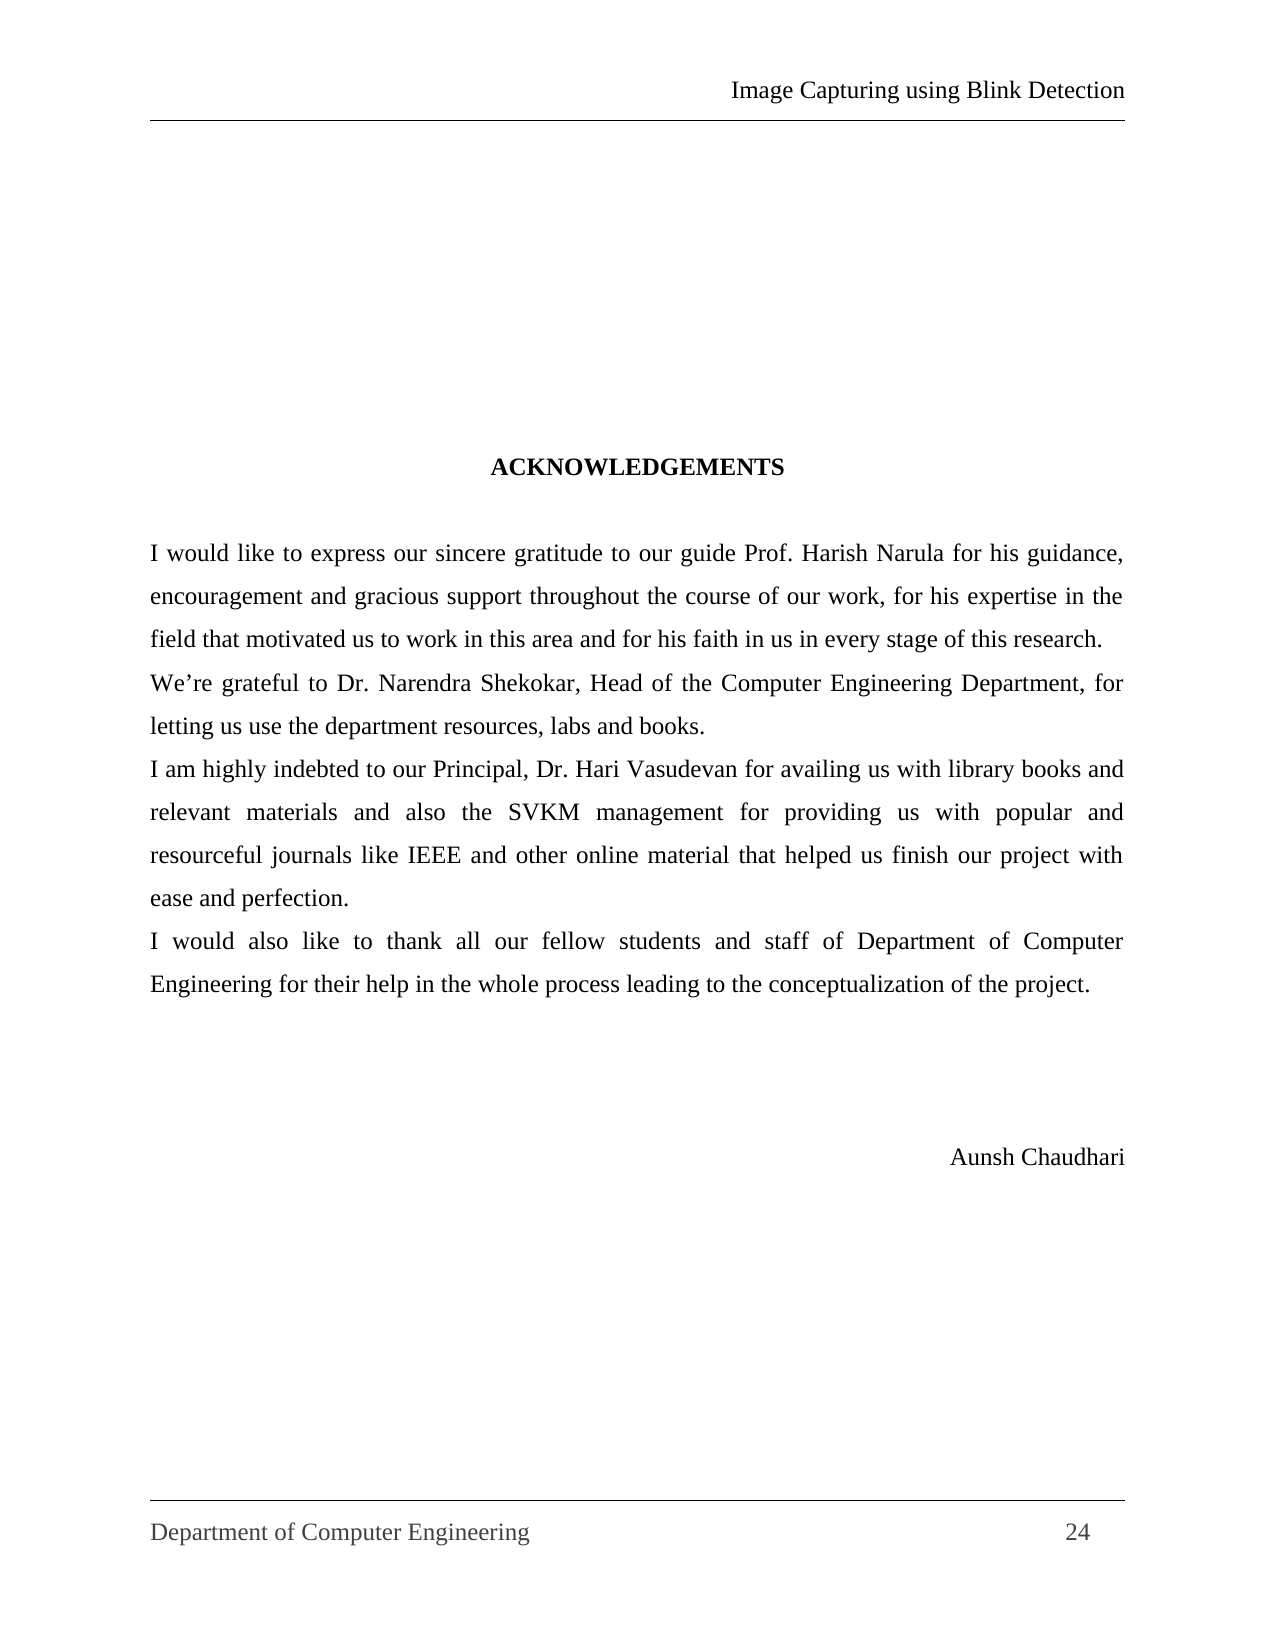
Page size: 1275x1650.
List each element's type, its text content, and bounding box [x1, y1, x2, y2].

text We’re grateful to Dr. Narendra Shekokar, Head of the Computer Engineering Department, for letting us use the department resources, labs and books. [150, 668, 1125, 739]
text I would like to express our sincere gratitude to our guide Prof. Harish Narula for his guidance, encouragement and gracious support throughout the course of our work, for his expertise in the field that motivated us to work in this area and for his faith in us in every stage of this research. [150, 538, 1125, 653]
text I am highly indebted to our Principal, Dr. Hari Vasudevan for availing us with library books and relevant materials and also the SVKM management for providing us with popular and resourceful journals like IEEE and other online material that helped us finish our project with ease and perfection. [150, 754, 1125, 912]
text ACKNOWLEDGEMENTS [150, 452, 1125, 481]
text I would also like to thank all our fellow students and staff of Department of Computer Engineering for their help in the whole process leading to the conceptualization of the project. [150, 926, 1125, 998]
text Aunsh Chaudhari [150, 1142, 1125, 1171]
